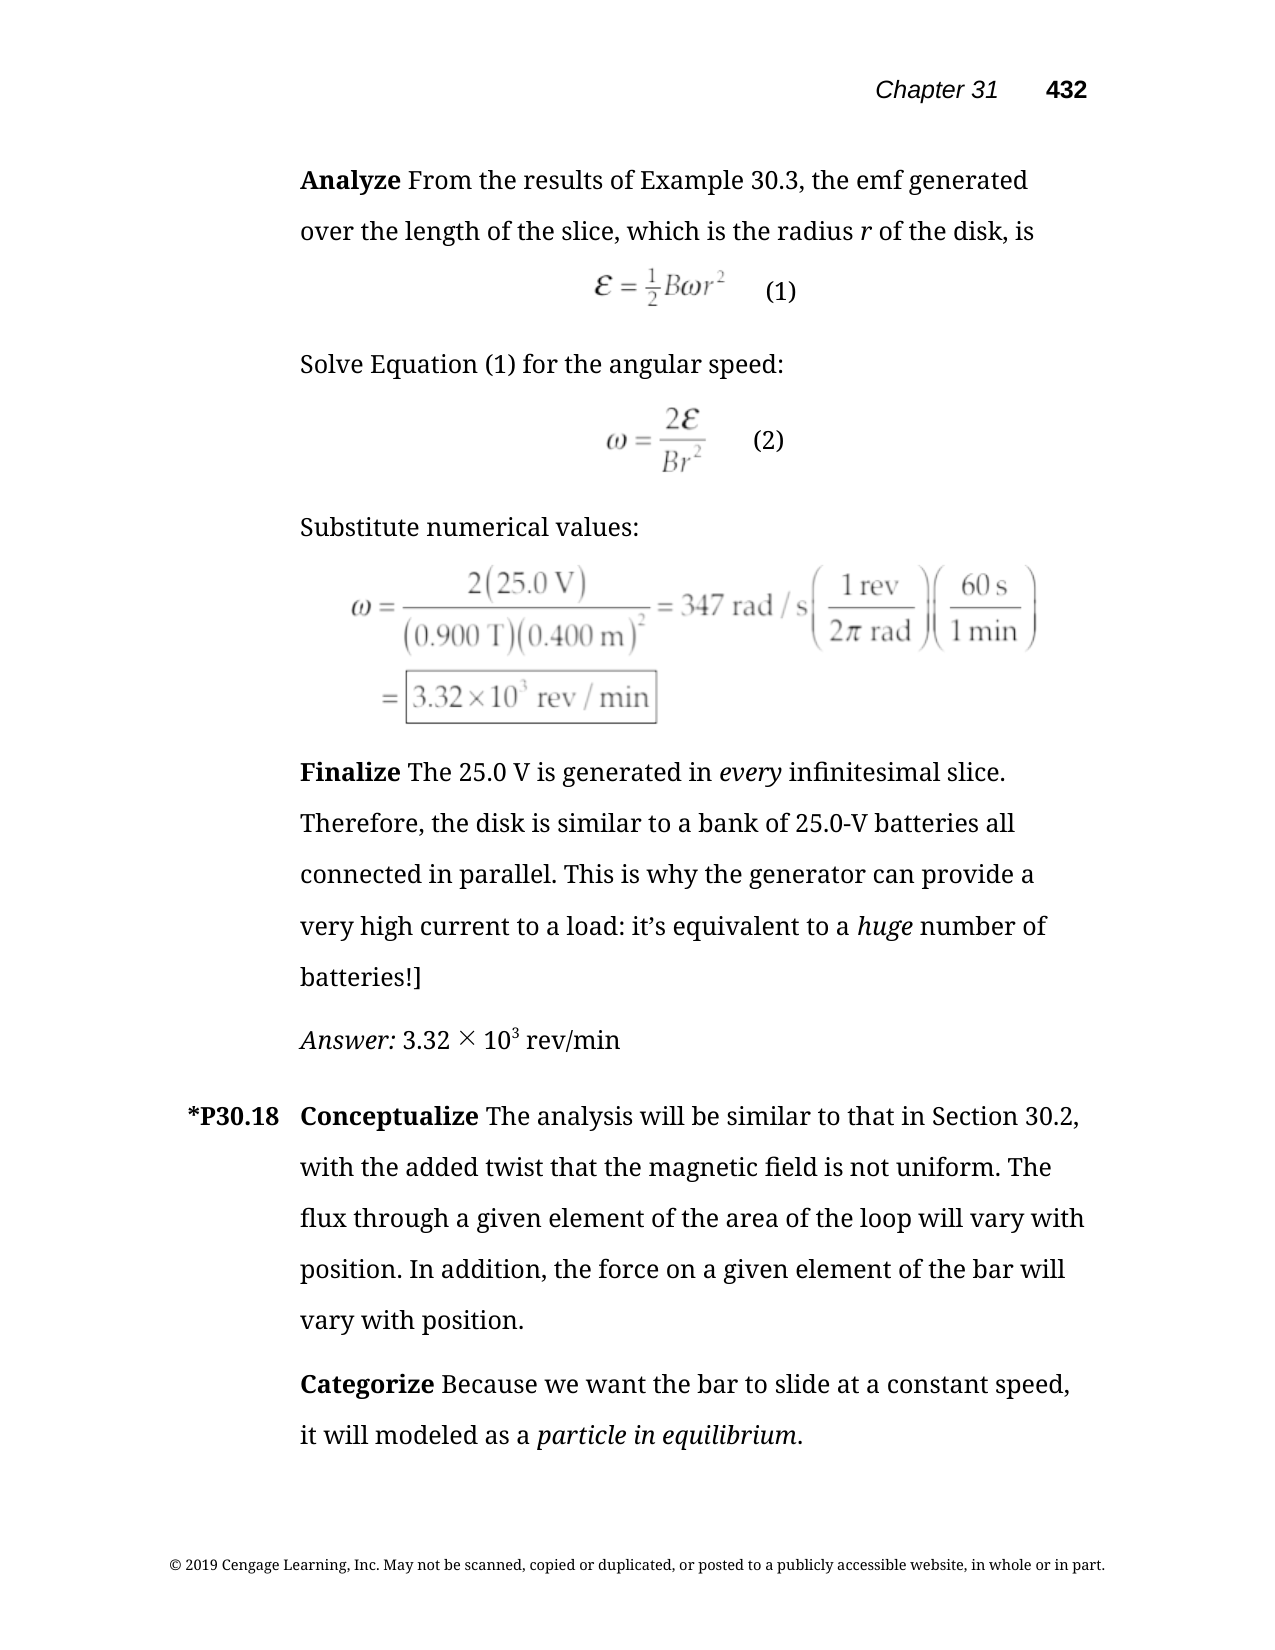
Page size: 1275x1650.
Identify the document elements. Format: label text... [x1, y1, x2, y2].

text Analyze From the results of Example 30.3, the emf generated over the length of the slice, which is the radius r of the disk, is [300, 162, 1087, 248]
text (1) [300, 264, 1087, 318]
text Solve Equation (1) for the angular speed: [300, 347, 1087, 381]
text Finalize The 25.0 V is generated in every infinitesimal slice. Therefore, the disk is similar to a bank of 25.0-V batteries all connected in parallel. This is why the generator can provide a very high current to a load: it’s equivalent to a huge number of batteries!] [300, 755, 1087, 993]
text Substitute numerical values: [300, 510, 1087, 544]
text *P30.18 Conceptualize The analysis will be similar to that in Section 30.2, with the added twist that the magnetic field is not uniform. The flux through a given element of the area of the loop will vary with position. In addition, the force on a given element of the bar will vary with position. [187, 1099, 1087, 1337]
text Categorize Because we want the bar to slide at a constant speed, it will modeled as a particle in equilibrium. [300, 1367, 1087, 1452]
text (2) [300, 398, 1087, 481]
text Answer: 3.32 103 rev/min [300, 1023, 1087, 1057]
